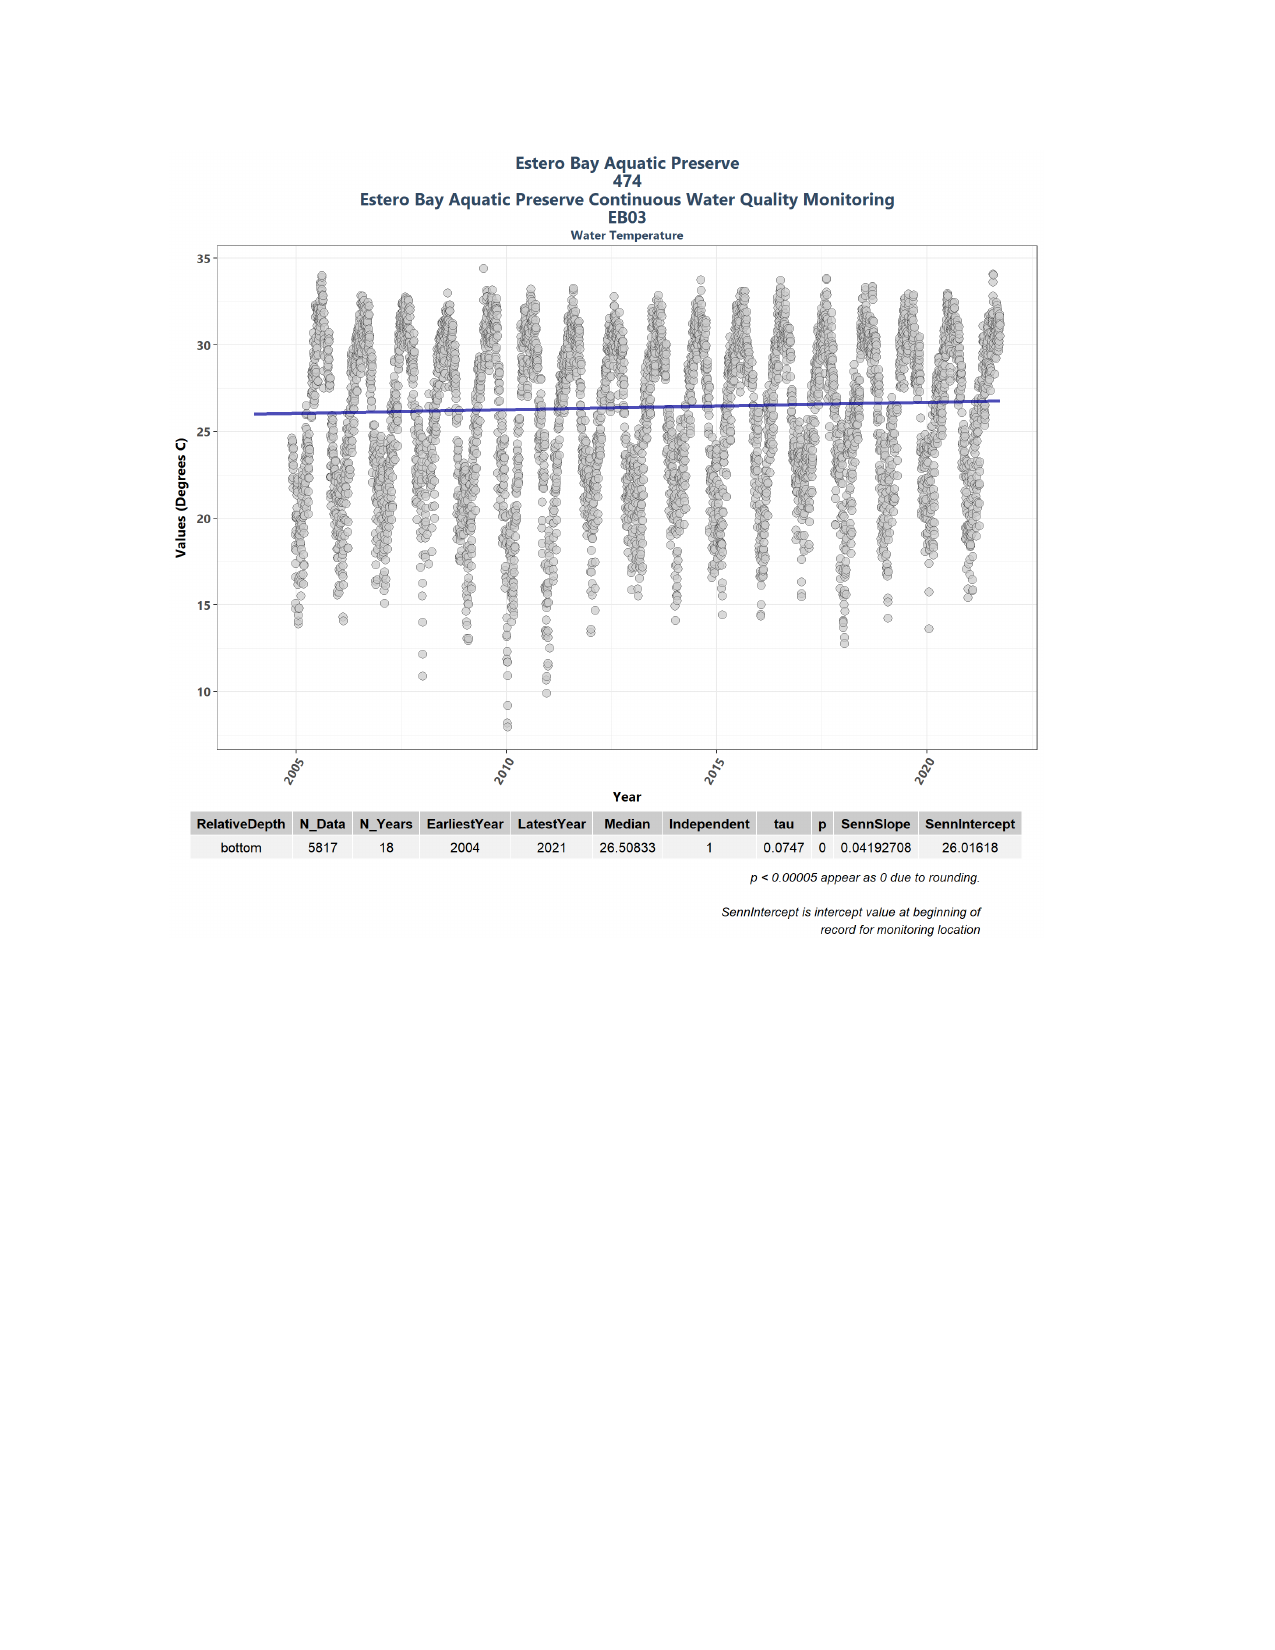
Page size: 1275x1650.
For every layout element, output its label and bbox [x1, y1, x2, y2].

picture [168, 150, 1044, 938]
